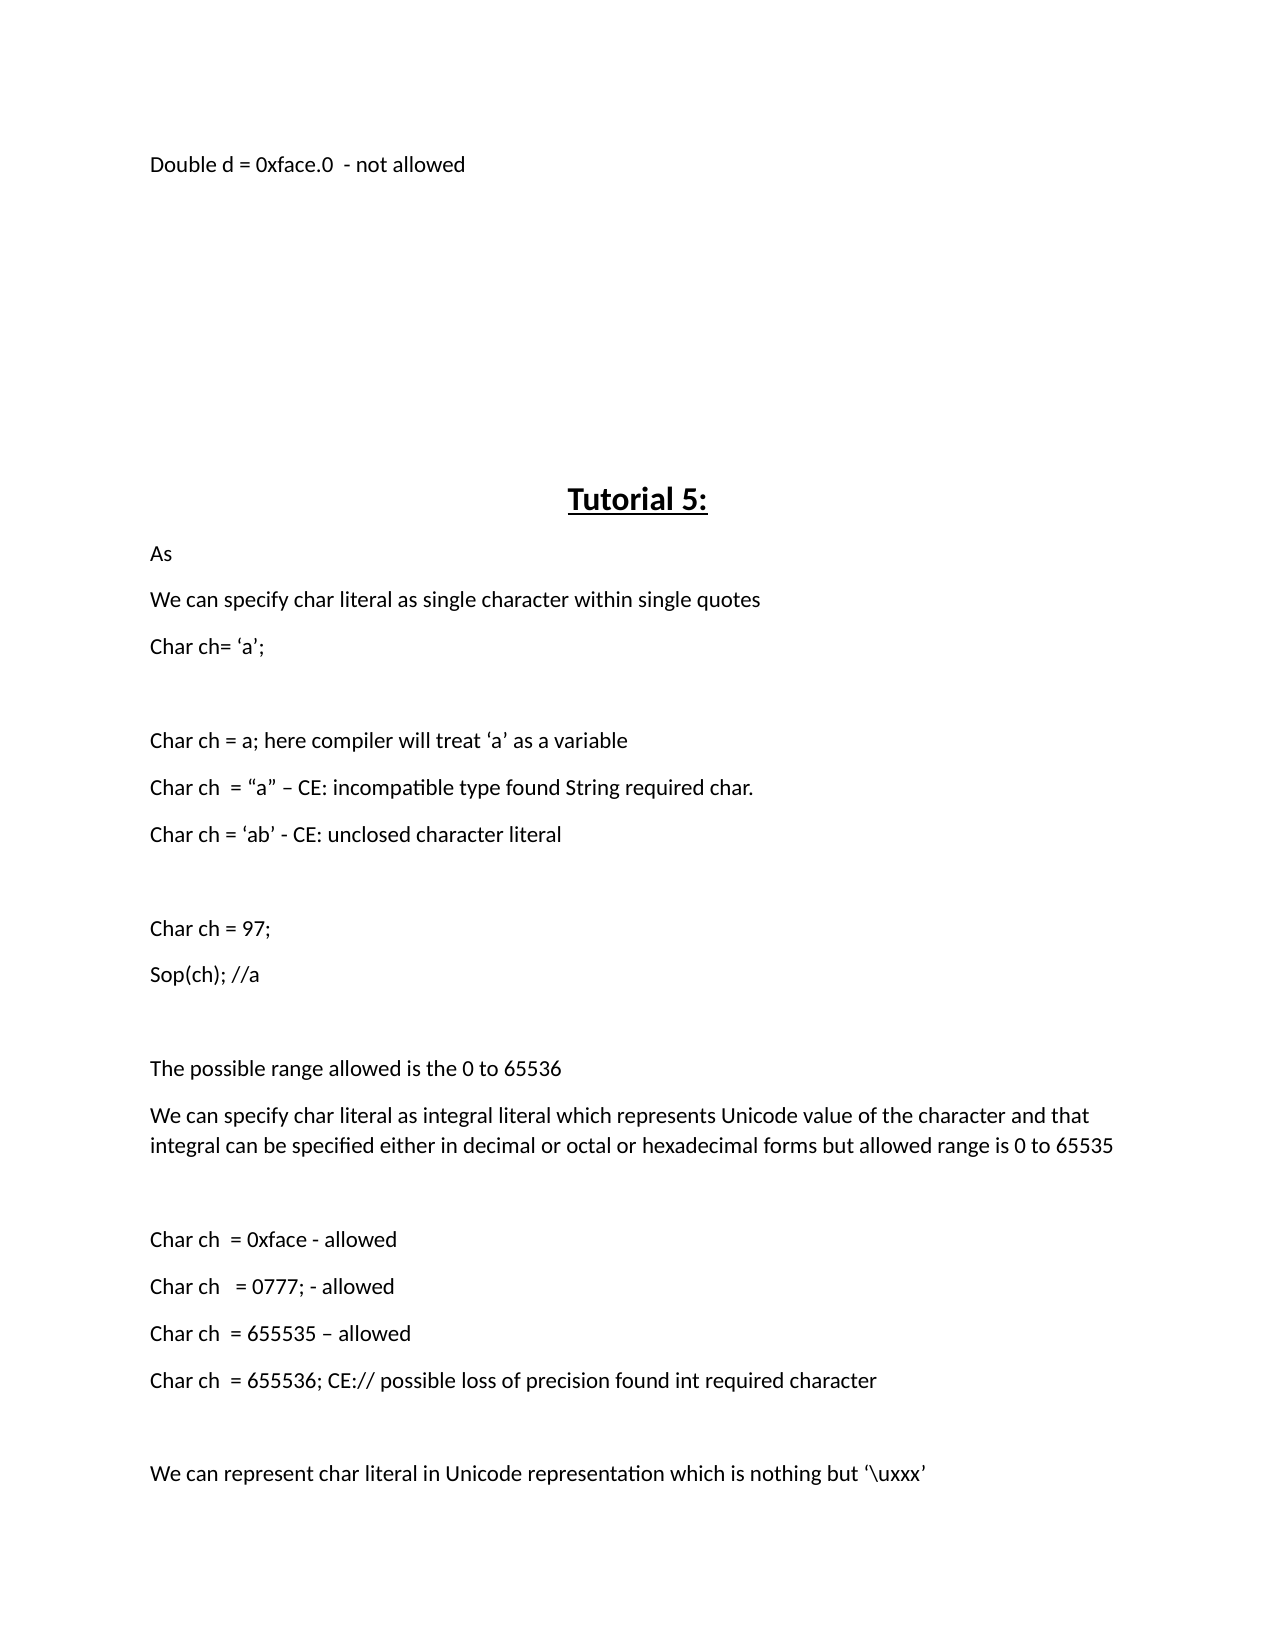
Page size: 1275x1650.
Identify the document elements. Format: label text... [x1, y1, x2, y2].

text We can represent char literal in Unicode representation which is nothing but ‘\uxxx’ [150, 1459, 1125, 1488]
text Char ch = 655535 – allowed [150, 1319, 1125, 1347]
text Char ch= ‘a’; [150, 632, 1125, 661]
text Tutorial 5: [150, 478, 1125, 519]
text The possible range allowed is the 0 to 65536 [150, 1054, 1125, 1082]
text Char ch = a; here compiler will treat ‘a’ as a variable [150, 726, 1125, 754]
text Char ch = 655536; CE:// possible loss of precision found int required character [150, 1366, 1125, 1394]
text Char ch = “a” – CE: incompatible type found String required char. [150, 773, 1125, 801]
text Char ch = 97; [150, 914, 1125, 942]
text Sop(ch); //a [150, 961, 1125, 989]
text As [150, 539, 1125, 567]
text Char ch = 0777; - allowed [150, 1272, 1125, 1300]
text We can specify char literal as single character within single quotes [150, 586, 1125, 614]
text We can specify char literal as integral literal which represents Unicode value of the character and that integral can be specified either in decimal or octal or hexadecimal forms but allowed range is 0 to 65535 [150, 1101, 1125, 1159]
text Char ch = ‘ab’ - CE: unclosed character literal [150, 820, 1125, 848]
text Double d = 0xface.0 - not allowed [150, 150, 1125, 178]
text Char ch = 0xface - allowed [150, 1225, 1125, 1253]
